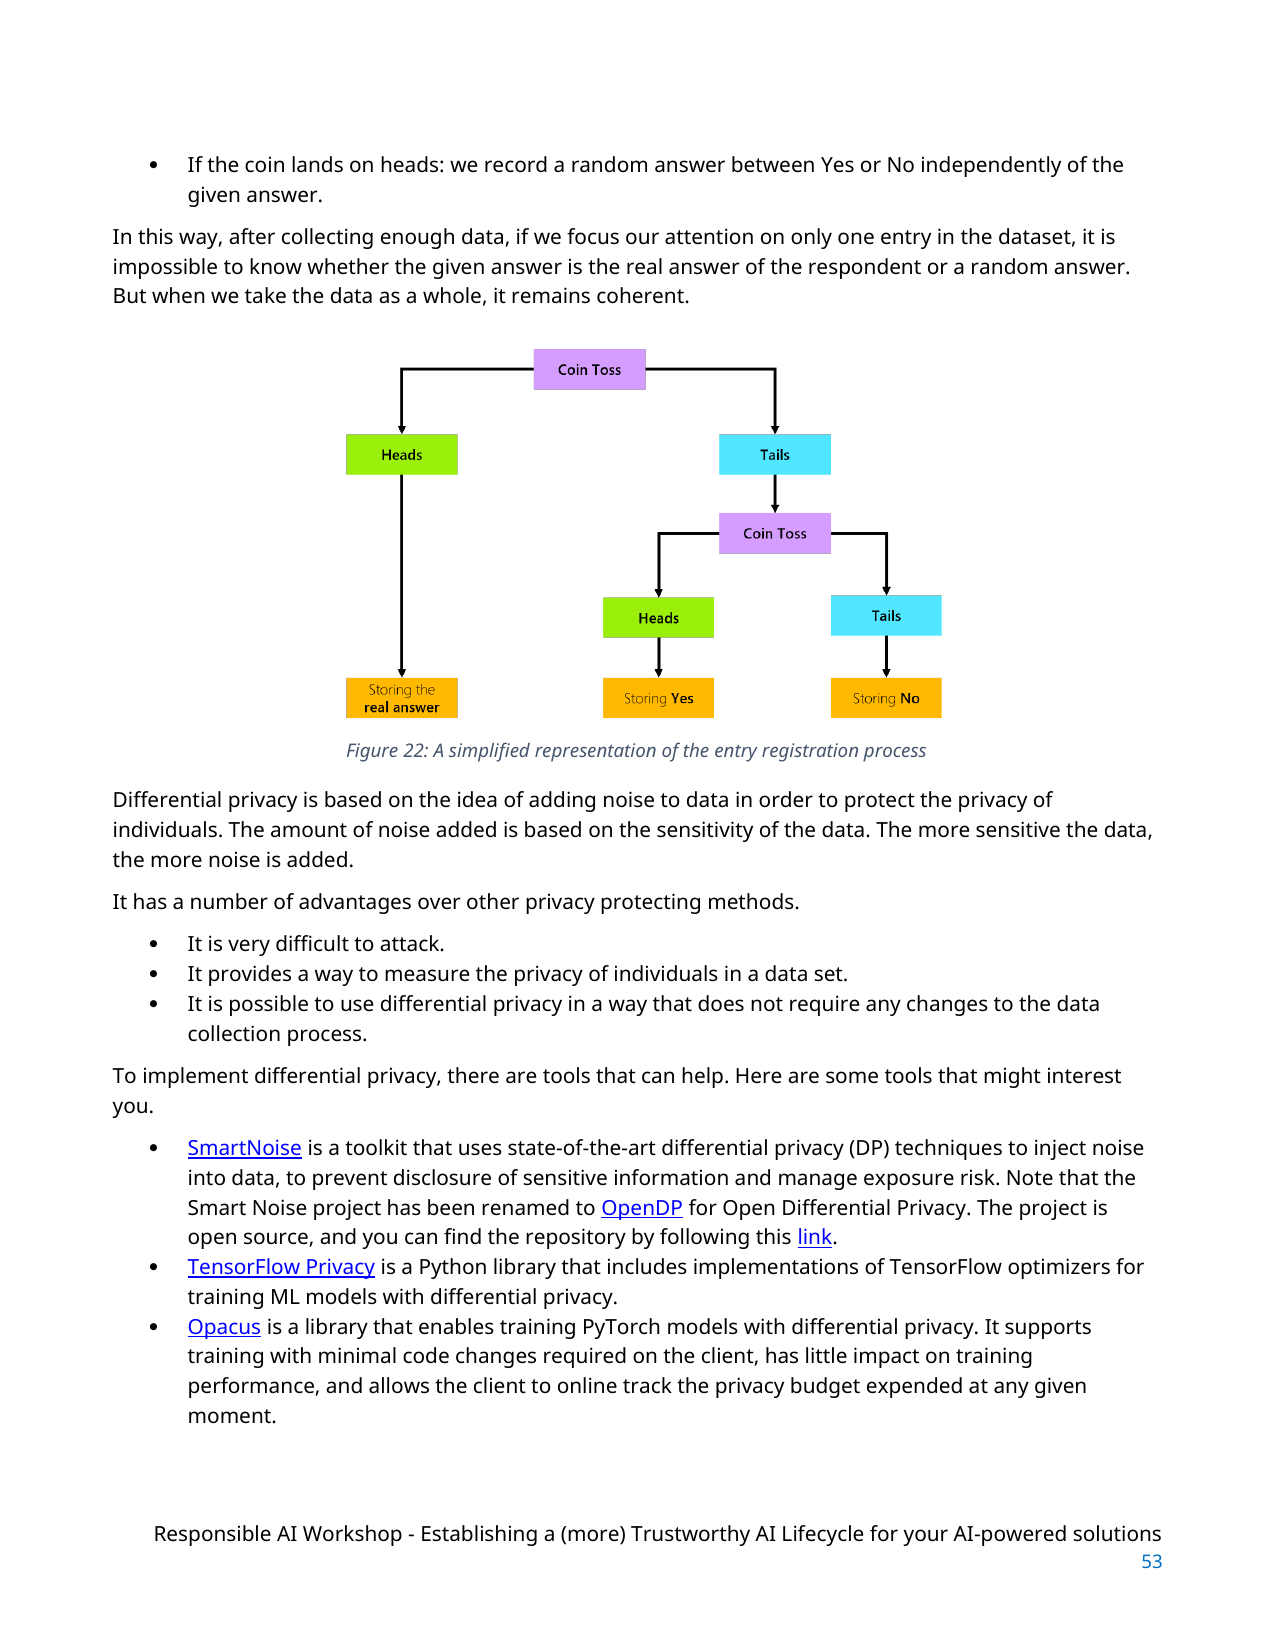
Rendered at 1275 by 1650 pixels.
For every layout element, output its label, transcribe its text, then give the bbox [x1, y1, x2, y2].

list If the coin lands on heads: we record a random answer between Yes or No independently of the given answer. [150, 150, 1162, 208]
text To implement differential privacy, there are tools that can help. Here are some tools that might interest you. [112, 1061, 1162, 1119]
picture [333, 323, 942, 724]
list It is very difficult to attack. [150, 929, 1162, 958]
list Opacus is a library that enables training PyTorch models with differential privacy. It supports training with minimal code changes required on the client, has little impact on training performance, and allows the client to online track the privacy budget expended at any given moment. [150, 1312, 1162, 1429]
text In this way, after collecting enough data, if we focus our attention on only one entry in the dataset, it is impossible to know whether the given answer is the real answer of the respondent or a random answer. But when we take the data as a whole, it remains coherent. [112, 222, 1162, 310]
text It has a number of advantages over other privacy protecting methods. [112, 887, 1162, 915]
list SmartNoise is a toolkit that uses state-of-the-art differential privacy (DP) techniques to inject noise into data, to prevent disclosure of sensitive information and manage exposure risk. Note that the Smart Noise project has been renamed to OpenDP for Open Differential Privacy. The project is open source, and you can find the repository by following this link. [150, 1133, 1162, 1251]
text Figure : A simplified representation of the entry registration process [112, 737, 1162, 763]
text Differential privacy is based on the idea of adding noise to data in order to protect the privacy of individuals. The amount of noise added is based on the sensitivity of the data. The more sensitive the data, the more noise is added. [112, 785, 1162, 873]
list It is possible to use differential privacy in a way that does not require any changes to the data collection process. [150, 989, 1162, 1047]
list It provides a way to measure the privacy of individuals in a data set. [150, 959, 1162, 987]
list TensorFlow Privacy is a Python library that includes implementations of TensorFlow optimizers for training ML models with differential privacy. [150, 1252, 1162, 1310]
